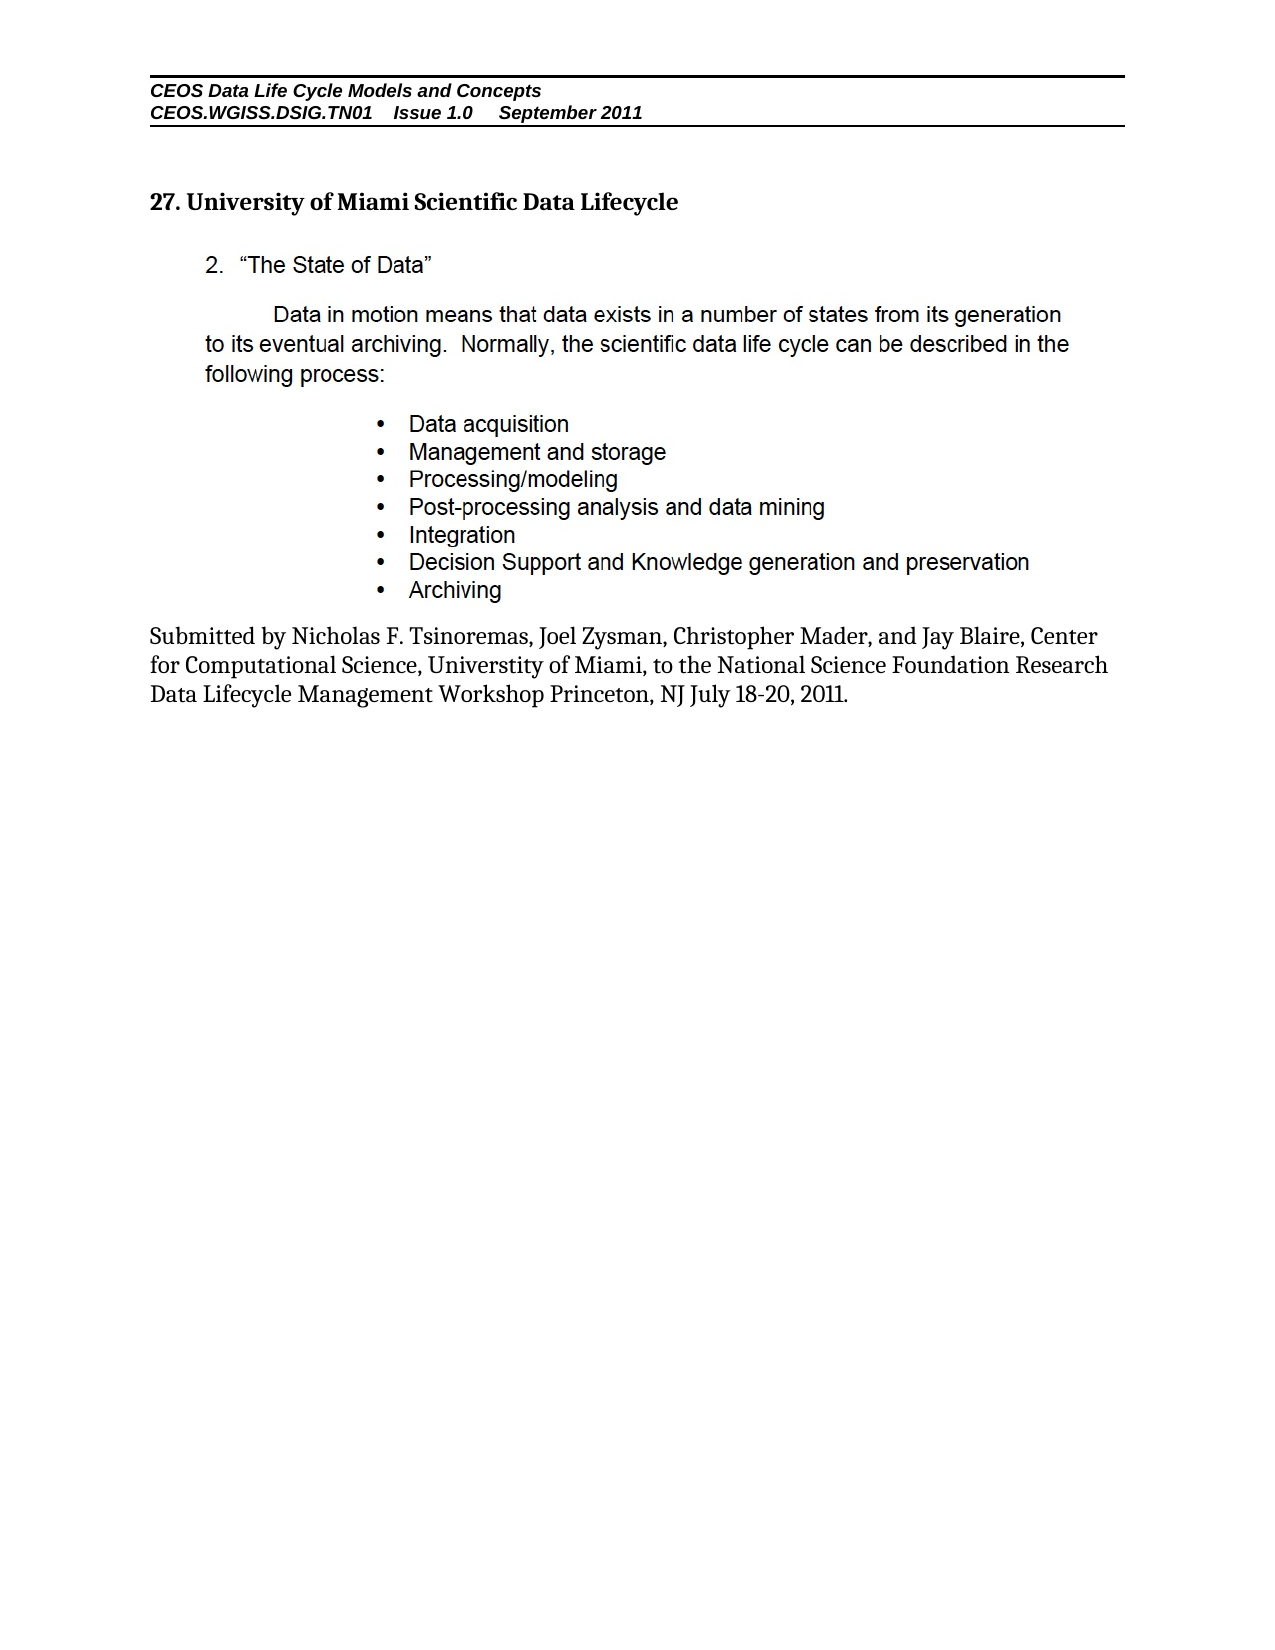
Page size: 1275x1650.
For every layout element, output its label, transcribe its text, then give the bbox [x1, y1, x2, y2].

text 27. University of Miami Scientific Data Lifecycle [150, 187, 1125, 216]
text Submitted by Nicholas F. Tsinoremas, Joel Zysman, Christopher Mader, and Jay Blaire, Center for Computational Science, Universtity of Miami, to the National Science Foundation Research Data Lifecycle Management Workshop Princeton, NJ July 18-20, 2011. [150, 622, 1125, 708]
picture [187, 245, 1088, 622]
